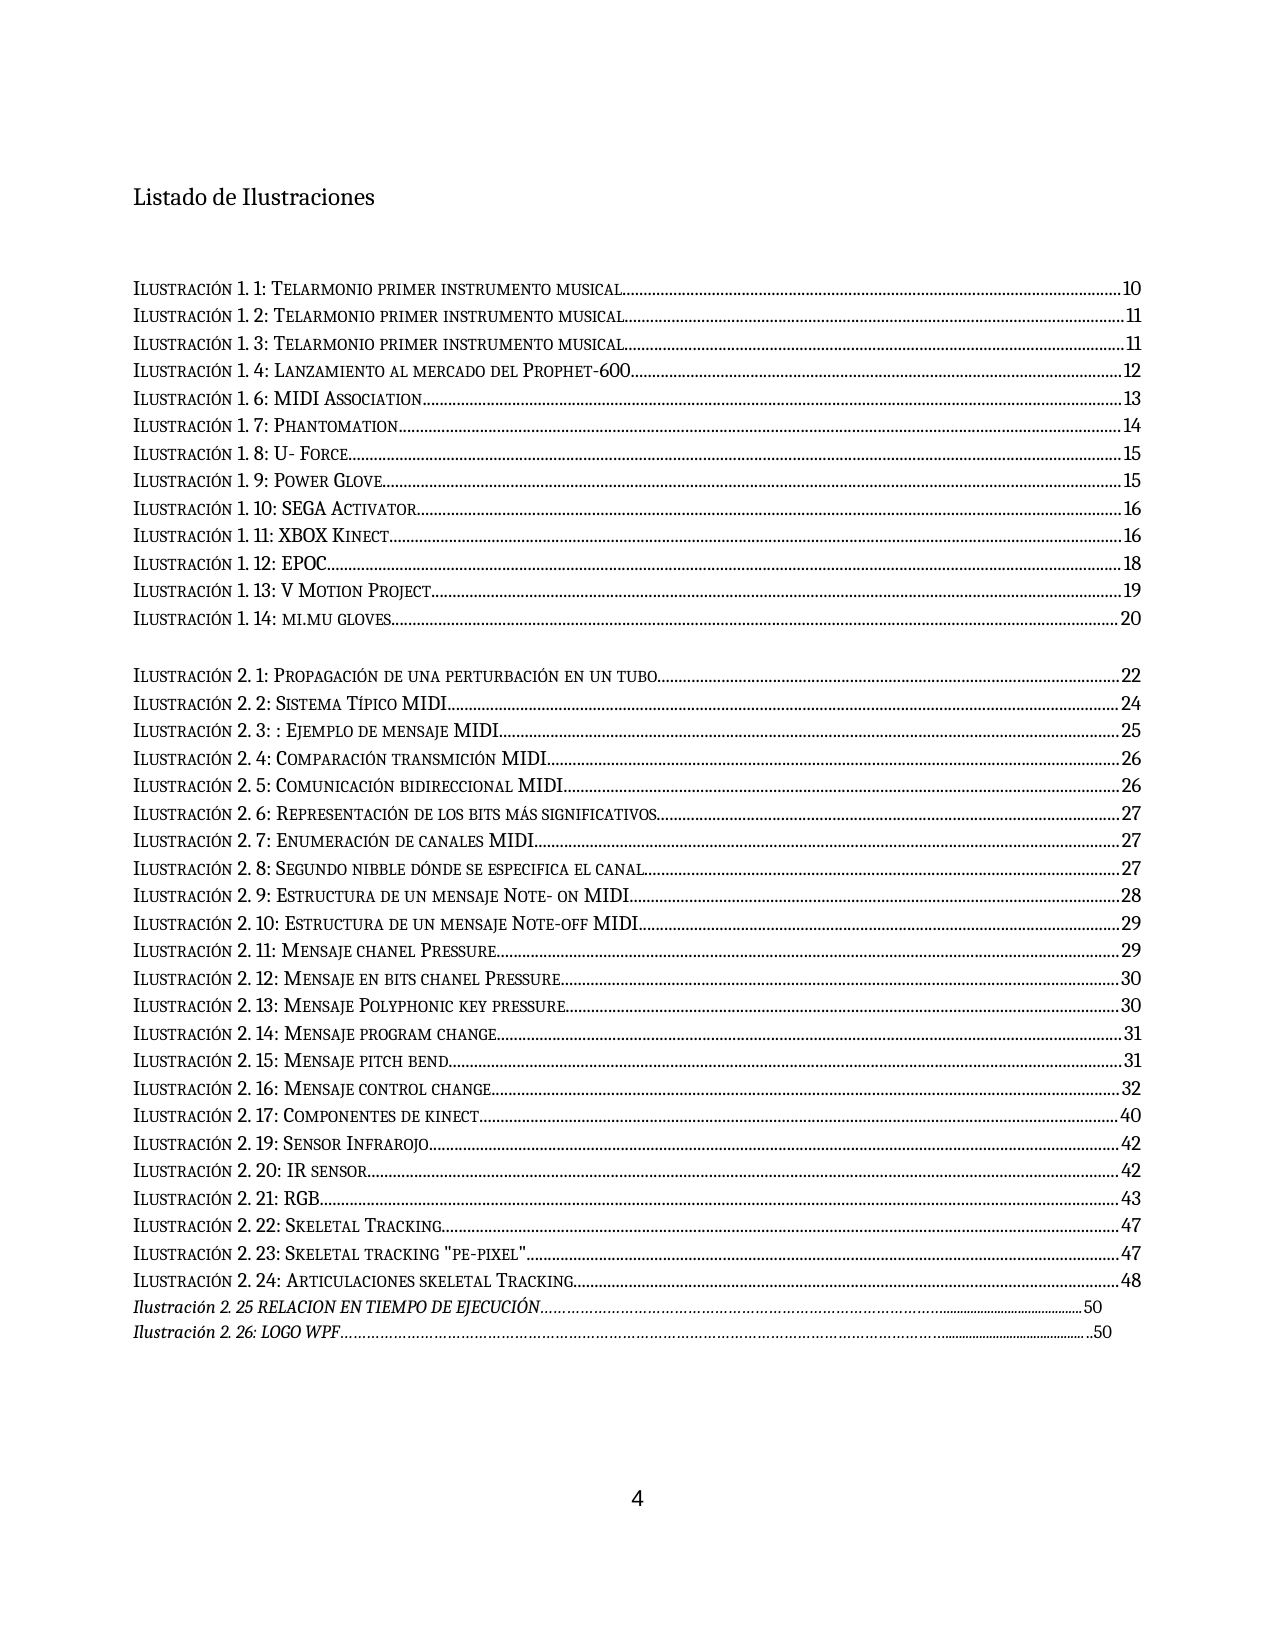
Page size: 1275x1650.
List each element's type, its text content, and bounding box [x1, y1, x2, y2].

text Ilustración 1. 13: V Motion Project 19 [133, 579, 1142, 603]
text Ilustración 2. 15: Mensaje pitch bend 31 [133, 1049, 1142, 1073]
text Ilustración 1. 7: Phantomation 14 [133, 414, 1142, 438]
text Ilustración 2. 22: Skeletal Tracking 47 [133, 1214, 1142, 1238]
text Ilustración 2. 3: : Ejemplo de mensaje MIDI 25 [133, 719, 1142, 743]
text Ilustración 2. 19: Sensor Infrarojo 42 [133, 1132, 1142, 1156]
text Ilustración 2. 13: Mensaje Polyphonic key pressure 30 [133, 994, 1142, 1018]
text Ilustración 2. 21: RGB 43 [133, 1187, 1142, 1211]
text Ilustración 2. 9: Estructura de un mensaje Note- on MIDI 28 [133, 884, 1142, 908]
text Ilustración 2. 25 RELACION EN TIEMPO DE EJECUCIÓN……………………………………………………………………………….........................................50 [133, 1297, 1142, 1318]
text Ilustración 1. 9: Power Glove 15 [133, 469, 1142, 493]
text Ilustración 2. 5: Comunicación bidireccional MIDI 26 [133, 774, 1142, 798]
text Ilustración 1. 4: Lanzamiento al mercado del Prophet-600 12 [133, 359, 1142, 383]
text Ilustración 2. 14: Mensaje program change 31 [133, 1022, 1142, 1046]
text Ilustración 2. 6: Representación de los bits más significativos 27 [133, 802, 1142, 826]
text Ilustración 2. 1: Propagación de una perturbación en un tubo 22 [133, 664, 1142, 688]
text Ilustración 1. 3: Telarmonio primer instrumento musical 11 [133, 331, 1142, 355]
text Ilustración 2. 16: Mensaje control change 32 [133, 1077, 1142, 1101]
text Ilustración 2. 10: Estructura de un mensaje Note-off MIDI 29 [133, 912, 1142, 936]
text Ilustración 2. 12: Mensaje en bits chanel Pressure 30 [133, 967, 1142, 991]
text Ilustración 2. 23: Skeletal tracking "pe-pixel" 47 [133, 1242, 1142, 1266]
text Ilustración 1. 12: EPOC 18 [133, 551, 1142, 575]
text Ilustración 2. 4: Comparación transmición MIDI 26 [133, 747, 1142, 771]
text Ilustración 2. 2: Sistema Típico MIDI 24 [133, 692, 1142, 716]
text Ilustración 2. 26: LOGO WPF………………………………………………………………………………………………………………………...........................................50 [133, 1321, 1142, 1343]
text Ilustración 2. 11: Mensaje chanel Pressure 29 [133, 939, 1142, 963]
text Ilustración 1. 8: U- Force 15 [133, 441, 1142, 465]
text Ilustración 1. 14: mi.mu gloves 20 [133, 606, 1142, 630]
text Ilustración 1. 10: SEGA Activator 16 [133, 496, 1142, 520]
text Ilustración 2. 7: Enumeración de canales MIDI 27 [133, 829, 1142, 853]
text Ilustración 2. 24: Articulaciones skeletal Tracking 48 [133, 1269, 1142, 1293]
text Ilustración 1. 6: MIDI Association 13 [133, 386, 1142, 410]
text Ilustración 2. 17: Componentes de kinect 40 [133, 1104, 1142, 1128]
text Ilustración 1. 1: Telarmonio primer instrumento musical 10 [133, 276, 1142, 300]
text Listado de Ilustraciones [133, 183, 1142, 212]
text Ilustración 2. 20: IR sensor 42 [133, 1159, 1142, 1183]
text Ilustración 1. 11: XBOX Kinect 16 [133, 524, 1142, 548]
text Ilustración 2. 8: Segundo nibble dónde se especifica el canal 27 [133, 857, 1142, 881]
text Ilustración 1. 2: Telarmonio primer instrumento musical 11 [133, 304, 1142, 328]
